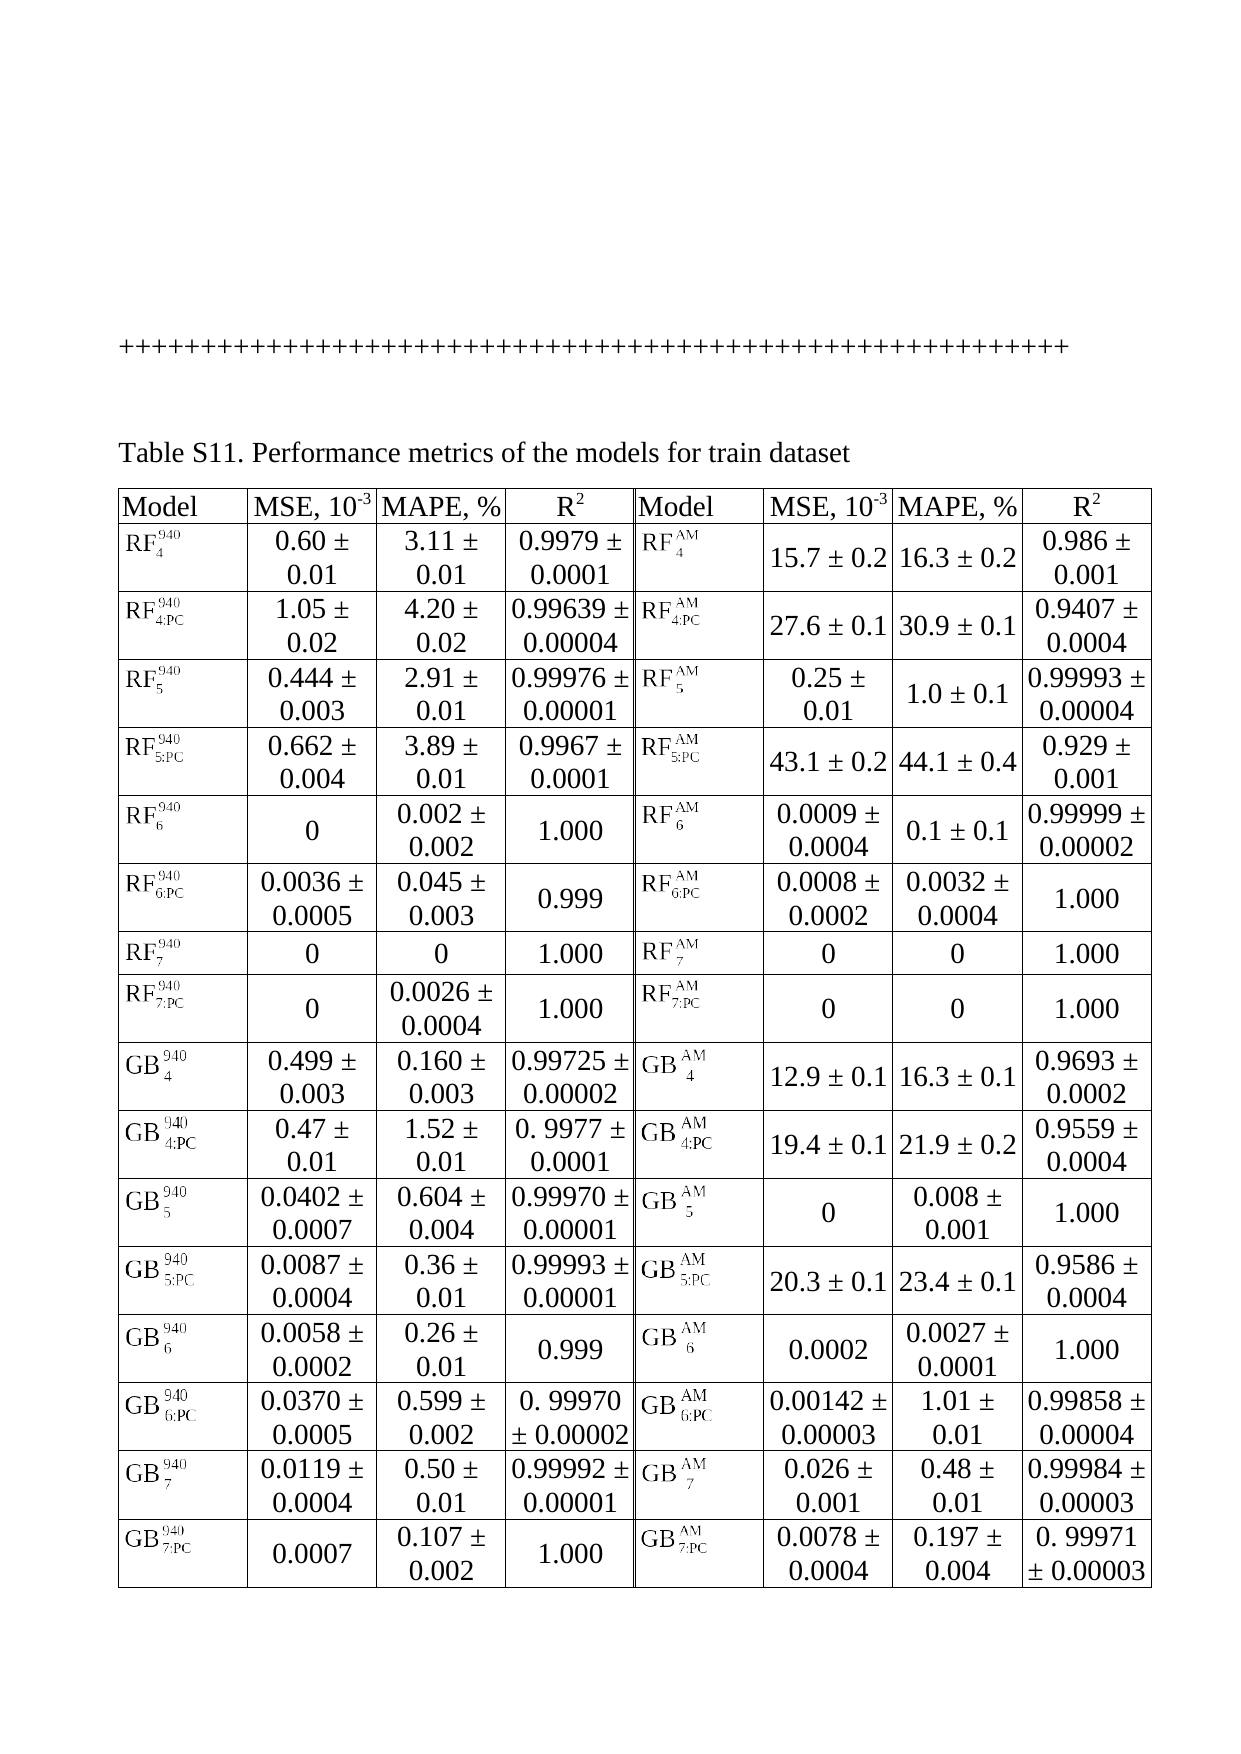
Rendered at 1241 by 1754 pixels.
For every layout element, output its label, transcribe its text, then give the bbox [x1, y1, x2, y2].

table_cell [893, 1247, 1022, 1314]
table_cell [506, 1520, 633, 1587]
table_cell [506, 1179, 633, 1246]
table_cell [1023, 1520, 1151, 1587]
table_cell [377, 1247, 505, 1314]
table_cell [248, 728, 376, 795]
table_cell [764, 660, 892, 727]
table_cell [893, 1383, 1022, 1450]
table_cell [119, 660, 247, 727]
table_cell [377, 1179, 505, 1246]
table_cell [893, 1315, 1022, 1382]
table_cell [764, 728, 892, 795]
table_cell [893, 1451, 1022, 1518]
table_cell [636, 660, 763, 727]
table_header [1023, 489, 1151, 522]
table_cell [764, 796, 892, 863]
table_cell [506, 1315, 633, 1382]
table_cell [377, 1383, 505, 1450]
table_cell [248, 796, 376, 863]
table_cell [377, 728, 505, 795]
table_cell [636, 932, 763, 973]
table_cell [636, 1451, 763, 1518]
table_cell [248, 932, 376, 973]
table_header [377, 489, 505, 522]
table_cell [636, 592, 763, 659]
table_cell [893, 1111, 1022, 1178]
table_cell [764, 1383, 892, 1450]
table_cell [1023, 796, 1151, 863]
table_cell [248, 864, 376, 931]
text ++++++++++++++++++++++++++++++++++++++++++++++++++++++++++ [118, 329, 1152, 363]
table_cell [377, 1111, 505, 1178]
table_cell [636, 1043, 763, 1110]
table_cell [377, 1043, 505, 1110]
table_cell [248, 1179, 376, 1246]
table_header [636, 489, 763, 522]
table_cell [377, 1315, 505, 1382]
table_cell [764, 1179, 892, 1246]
text Table S11. Performance metrics of the models for train dataset [118, 435, 1152, 468]
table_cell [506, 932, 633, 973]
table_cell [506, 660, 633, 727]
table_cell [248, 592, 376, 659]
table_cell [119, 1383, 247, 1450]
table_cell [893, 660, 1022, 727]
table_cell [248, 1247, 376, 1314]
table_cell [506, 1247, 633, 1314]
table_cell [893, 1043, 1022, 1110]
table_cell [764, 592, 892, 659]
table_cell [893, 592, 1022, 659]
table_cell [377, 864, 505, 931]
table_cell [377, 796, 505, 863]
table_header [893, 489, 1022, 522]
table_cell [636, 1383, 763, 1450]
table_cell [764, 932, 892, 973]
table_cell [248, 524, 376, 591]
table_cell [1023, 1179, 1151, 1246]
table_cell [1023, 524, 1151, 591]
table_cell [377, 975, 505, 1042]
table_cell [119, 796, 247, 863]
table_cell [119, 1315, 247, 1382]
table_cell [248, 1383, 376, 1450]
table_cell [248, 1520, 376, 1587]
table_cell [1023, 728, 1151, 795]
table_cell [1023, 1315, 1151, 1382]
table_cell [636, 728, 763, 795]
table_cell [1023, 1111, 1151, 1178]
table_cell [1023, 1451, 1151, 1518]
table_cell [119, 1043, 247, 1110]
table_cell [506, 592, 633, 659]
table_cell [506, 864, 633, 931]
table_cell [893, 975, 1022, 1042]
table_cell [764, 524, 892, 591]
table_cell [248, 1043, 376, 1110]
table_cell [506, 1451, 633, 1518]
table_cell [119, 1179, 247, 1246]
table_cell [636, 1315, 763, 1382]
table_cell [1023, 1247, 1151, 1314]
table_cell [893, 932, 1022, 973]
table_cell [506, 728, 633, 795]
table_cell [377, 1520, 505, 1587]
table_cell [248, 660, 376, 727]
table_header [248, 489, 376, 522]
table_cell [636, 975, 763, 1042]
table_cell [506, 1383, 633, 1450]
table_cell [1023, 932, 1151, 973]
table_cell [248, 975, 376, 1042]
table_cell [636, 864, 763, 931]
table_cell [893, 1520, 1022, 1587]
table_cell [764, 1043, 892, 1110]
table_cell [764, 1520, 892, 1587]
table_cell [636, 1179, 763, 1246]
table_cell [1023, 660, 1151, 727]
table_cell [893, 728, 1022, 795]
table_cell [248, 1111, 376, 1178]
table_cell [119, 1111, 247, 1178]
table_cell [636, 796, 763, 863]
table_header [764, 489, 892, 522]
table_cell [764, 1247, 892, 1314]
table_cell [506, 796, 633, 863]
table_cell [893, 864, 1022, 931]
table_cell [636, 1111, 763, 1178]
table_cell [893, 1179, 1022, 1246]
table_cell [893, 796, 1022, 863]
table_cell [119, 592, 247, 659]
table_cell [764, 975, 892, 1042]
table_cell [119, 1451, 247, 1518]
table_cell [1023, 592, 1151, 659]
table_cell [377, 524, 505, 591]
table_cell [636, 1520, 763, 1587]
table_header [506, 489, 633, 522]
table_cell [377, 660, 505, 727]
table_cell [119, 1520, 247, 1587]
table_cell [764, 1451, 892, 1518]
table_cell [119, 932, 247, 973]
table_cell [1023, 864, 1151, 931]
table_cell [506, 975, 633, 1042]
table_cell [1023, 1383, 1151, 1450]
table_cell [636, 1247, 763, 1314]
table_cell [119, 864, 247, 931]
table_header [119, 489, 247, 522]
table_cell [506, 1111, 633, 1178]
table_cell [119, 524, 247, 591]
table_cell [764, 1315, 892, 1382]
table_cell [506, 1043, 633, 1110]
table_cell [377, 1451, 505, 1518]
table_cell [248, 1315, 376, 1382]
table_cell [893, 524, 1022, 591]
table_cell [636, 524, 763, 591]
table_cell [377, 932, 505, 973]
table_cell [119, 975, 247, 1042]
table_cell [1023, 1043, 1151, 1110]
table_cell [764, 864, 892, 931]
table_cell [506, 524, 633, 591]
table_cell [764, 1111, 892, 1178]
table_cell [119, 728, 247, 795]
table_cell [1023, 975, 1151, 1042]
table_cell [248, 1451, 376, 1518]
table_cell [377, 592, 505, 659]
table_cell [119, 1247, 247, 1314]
